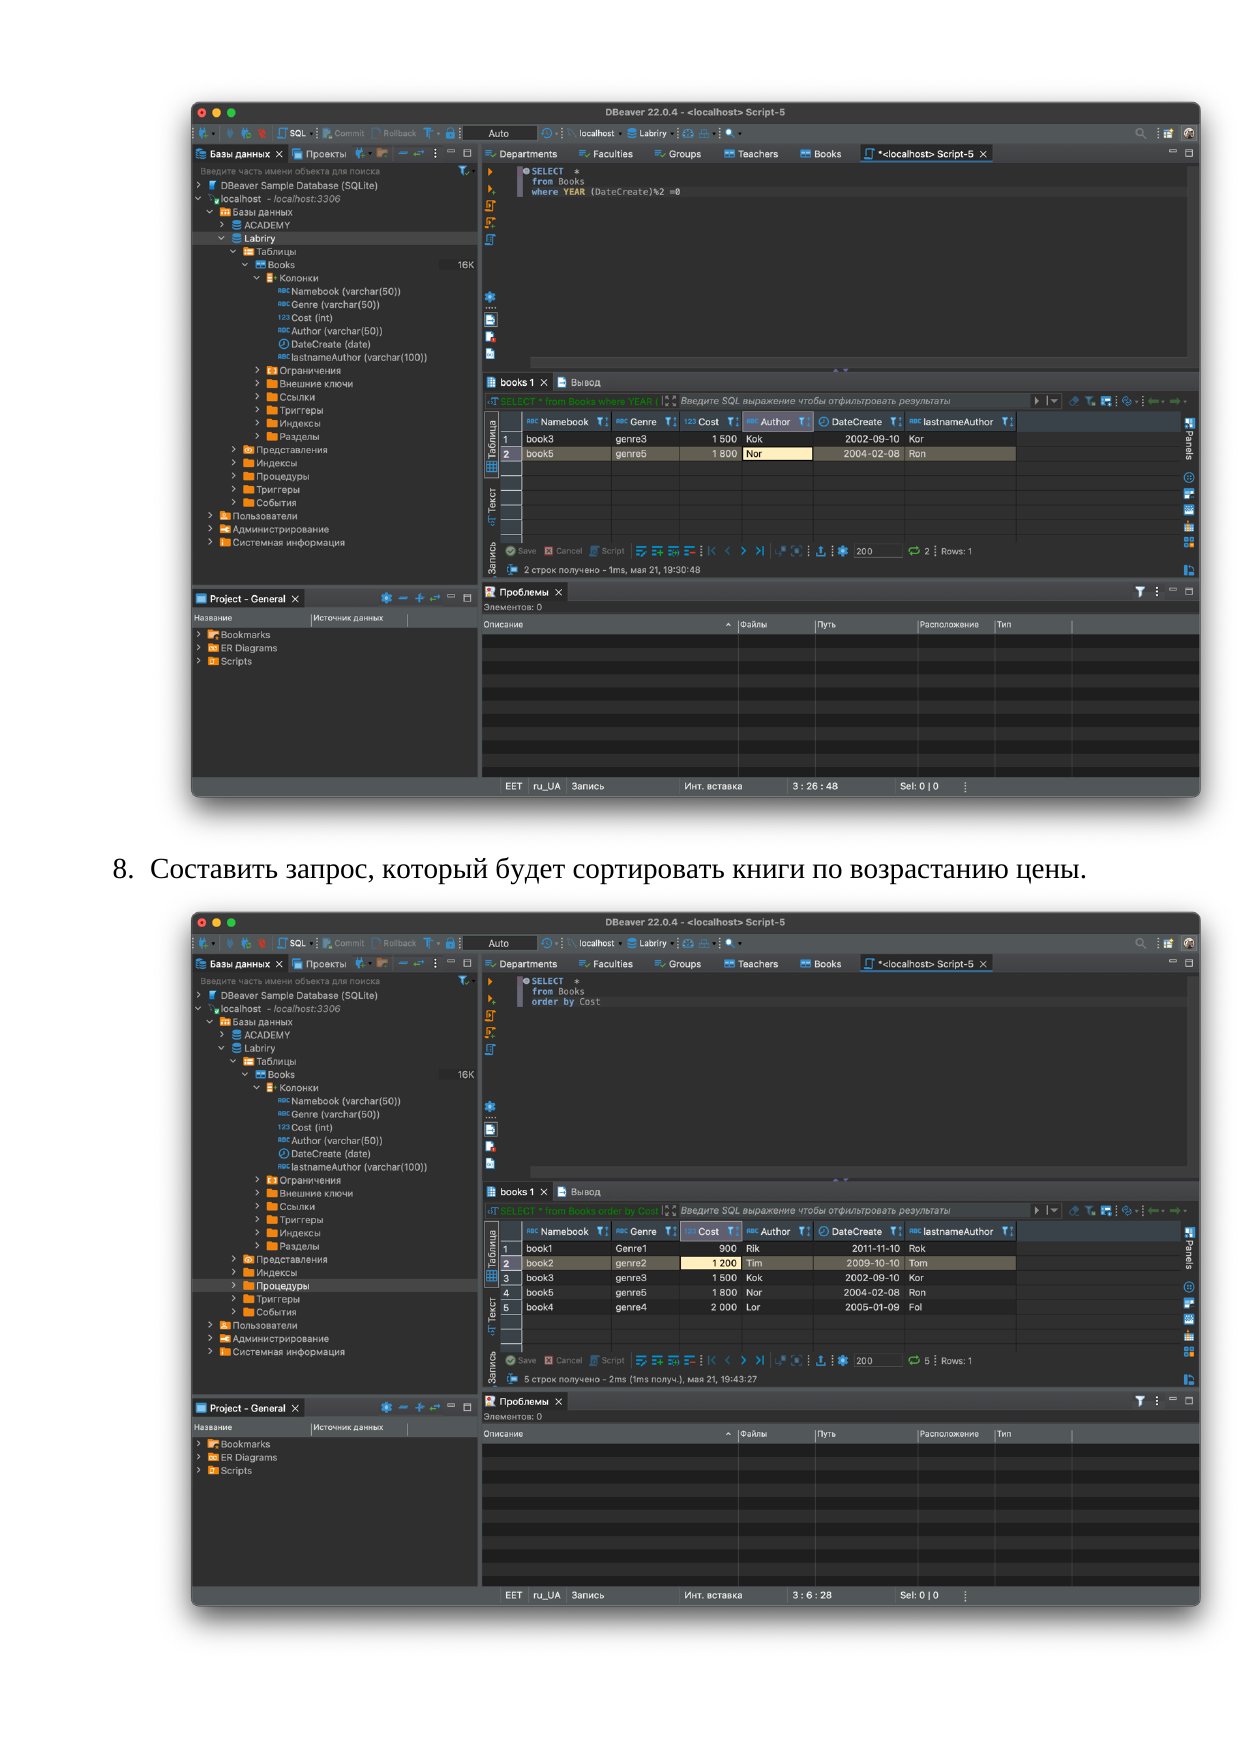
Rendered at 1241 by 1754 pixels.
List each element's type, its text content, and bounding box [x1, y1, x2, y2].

list Составить запрос, который будет сортировать книги по возрастанию цены. [112, 851, 1165, 884]
picture [150, 884, 1241, 1660]
picture [150, 75, 1241, 851]
